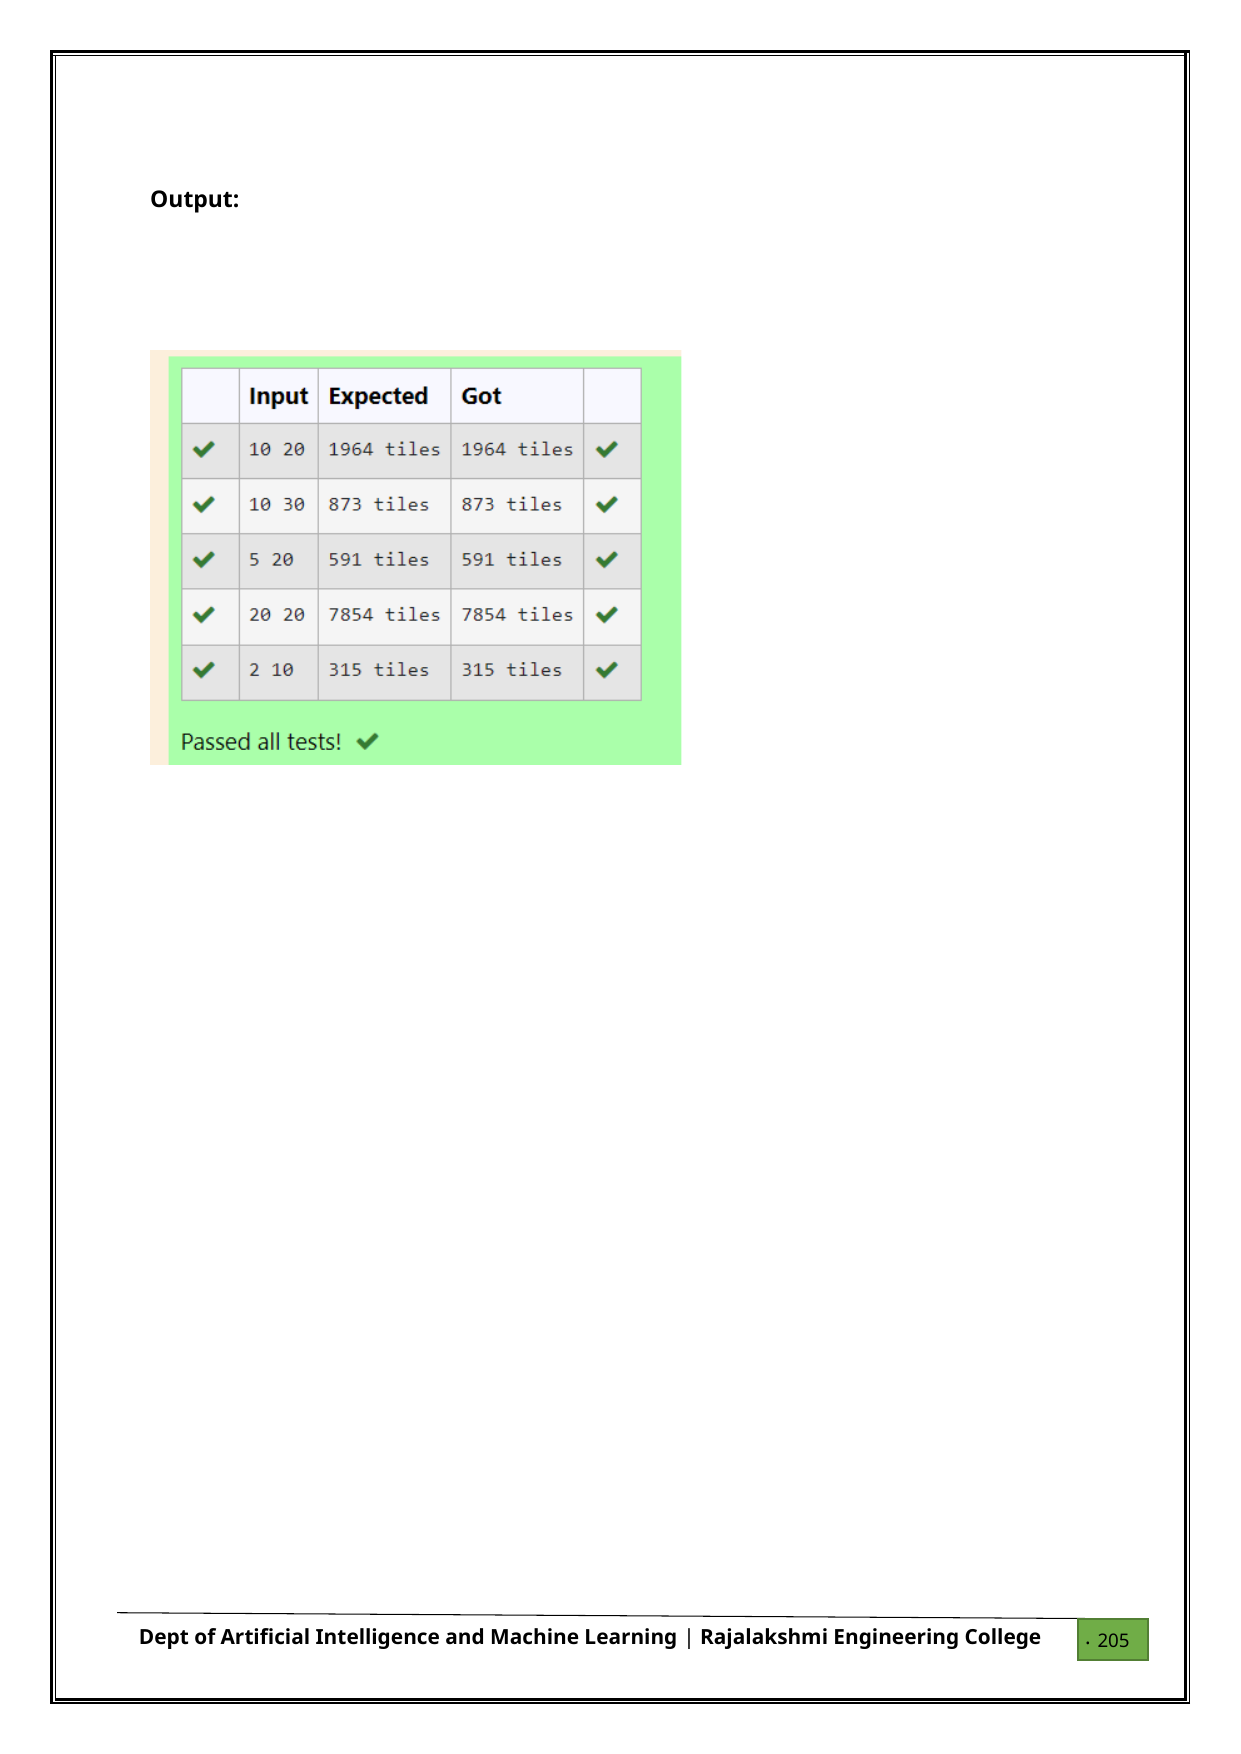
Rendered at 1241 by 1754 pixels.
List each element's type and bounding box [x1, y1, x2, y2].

picture [150, 350, 682, 765]
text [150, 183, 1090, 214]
